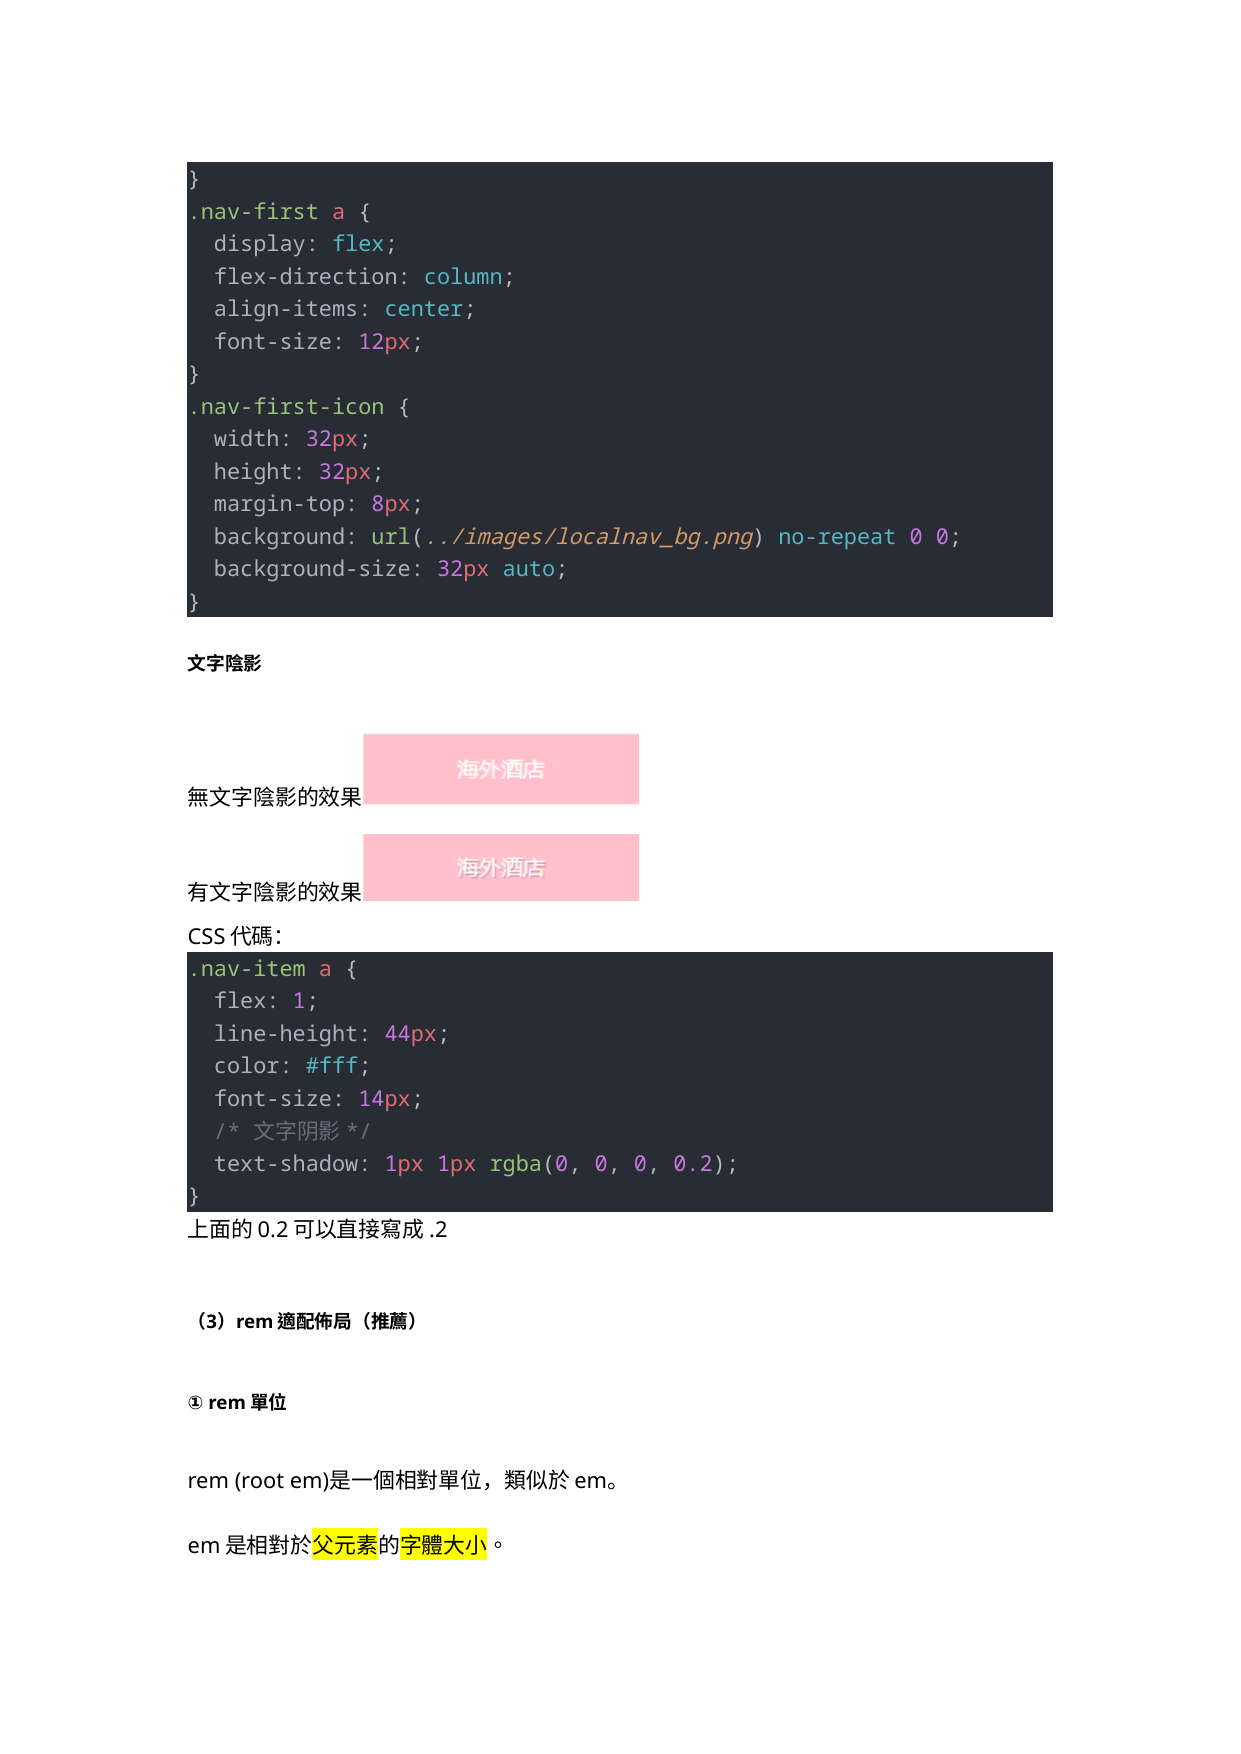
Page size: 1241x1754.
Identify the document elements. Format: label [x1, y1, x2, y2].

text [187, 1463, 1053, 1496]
picture [362, 733, 639, 806]
picture [362, 834, 639, 901]
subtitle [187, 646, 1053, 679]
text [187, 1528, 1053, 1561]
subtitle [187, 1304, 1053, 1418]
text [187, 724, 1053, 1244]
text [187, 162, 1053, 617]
